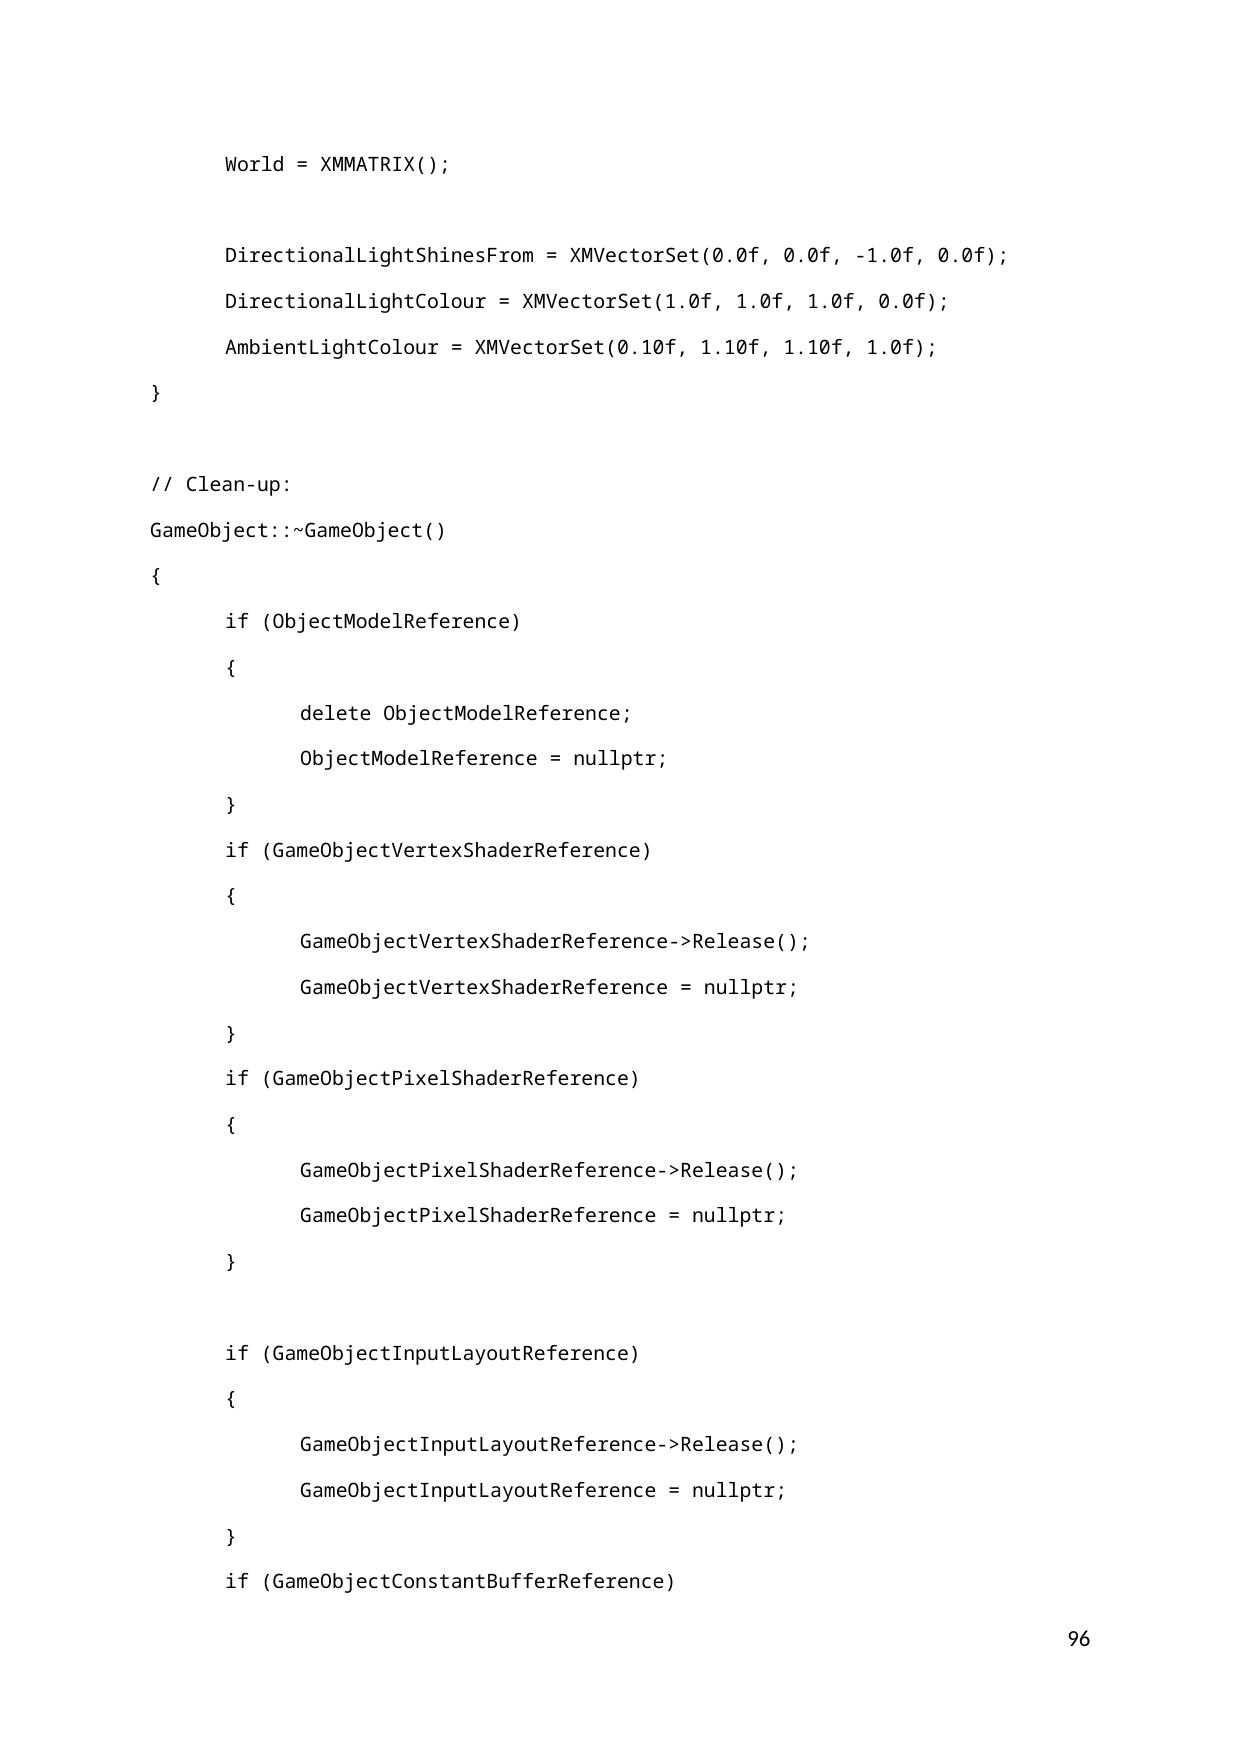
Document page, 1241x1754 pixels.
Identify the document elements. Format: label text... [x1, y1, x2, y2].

text GameObjectPixelShaderReference = nullptr; [150, 1202, 1090, 1229]
text GameObject::~GameObject() [150, 516, 1090, 543]
text } [150, 1019, 1090, 1046]
text AmbientLightColour = XMVectorSet(0.10f, 1.10f, 1.10f, 1.0f); [150, 333, 1090, 360]
text DirectionalLightShinesFrom = XMVectorSet(0.0f, 0.0f, -1.0f, 0.0f); [150, 241, 1090, 268]
text { [150, 562, 1090, 588]
text ObjectModelReference = nullptr; [150, 744, 1090, 771]
text { [150, 1385, 1090, 1412]
text World = XMMATRIX(); [150, 150, 1090, 177]
text } [150, 1247, 1090, 1274]
text GameObjectVertexShaderReference->Release(); [150, 927, 1090, 954]
text if (GameObjectVertexShaderReference) [150, 836, 1090, 863]
text } [150, 790, 1090, 817]
text // Clean-up: [150, 470, 1090, 497]
text if (GameObjectPixelShaderReference) [150, 1064, 1090, 1092]
text { [150, 882, 1090, 909]
text } [150, 1522, 1090, 1549]
text GameObjectVertexShaderReference = nullptr; [150, 973, 1090, 1000]
text GameObjectInputLayoutReference->Release(); [150, 1430, 1090, 1457]
text if (GameObjectInputLayoutReference) [150, 1339, 1090, 1366]
text { [150, 1110, 1090, 1137]
text { [150, 653, 1090, 680]
text if (ObjectModelReference) [150, 607, 1090, 634]
text GameObjectPixelShaderReference->Release(); [150, 1156, 1090, 1183]
text if (GameObjectConstantBufferReference) [150, 1568, 1090, 1594]
text DirectionalLightColour = XMVectorSet(1.0f, 1.0f, 1.0f, 0.0f); [150, 287, 1090, 314]
text delete ObjectModelReference; [150, 699, 1090, 726]
text GameObjectInputLayoutReference = nullptr; [150, 1476, 1090, 1503]
text } [150, 379, 1090, 406]
